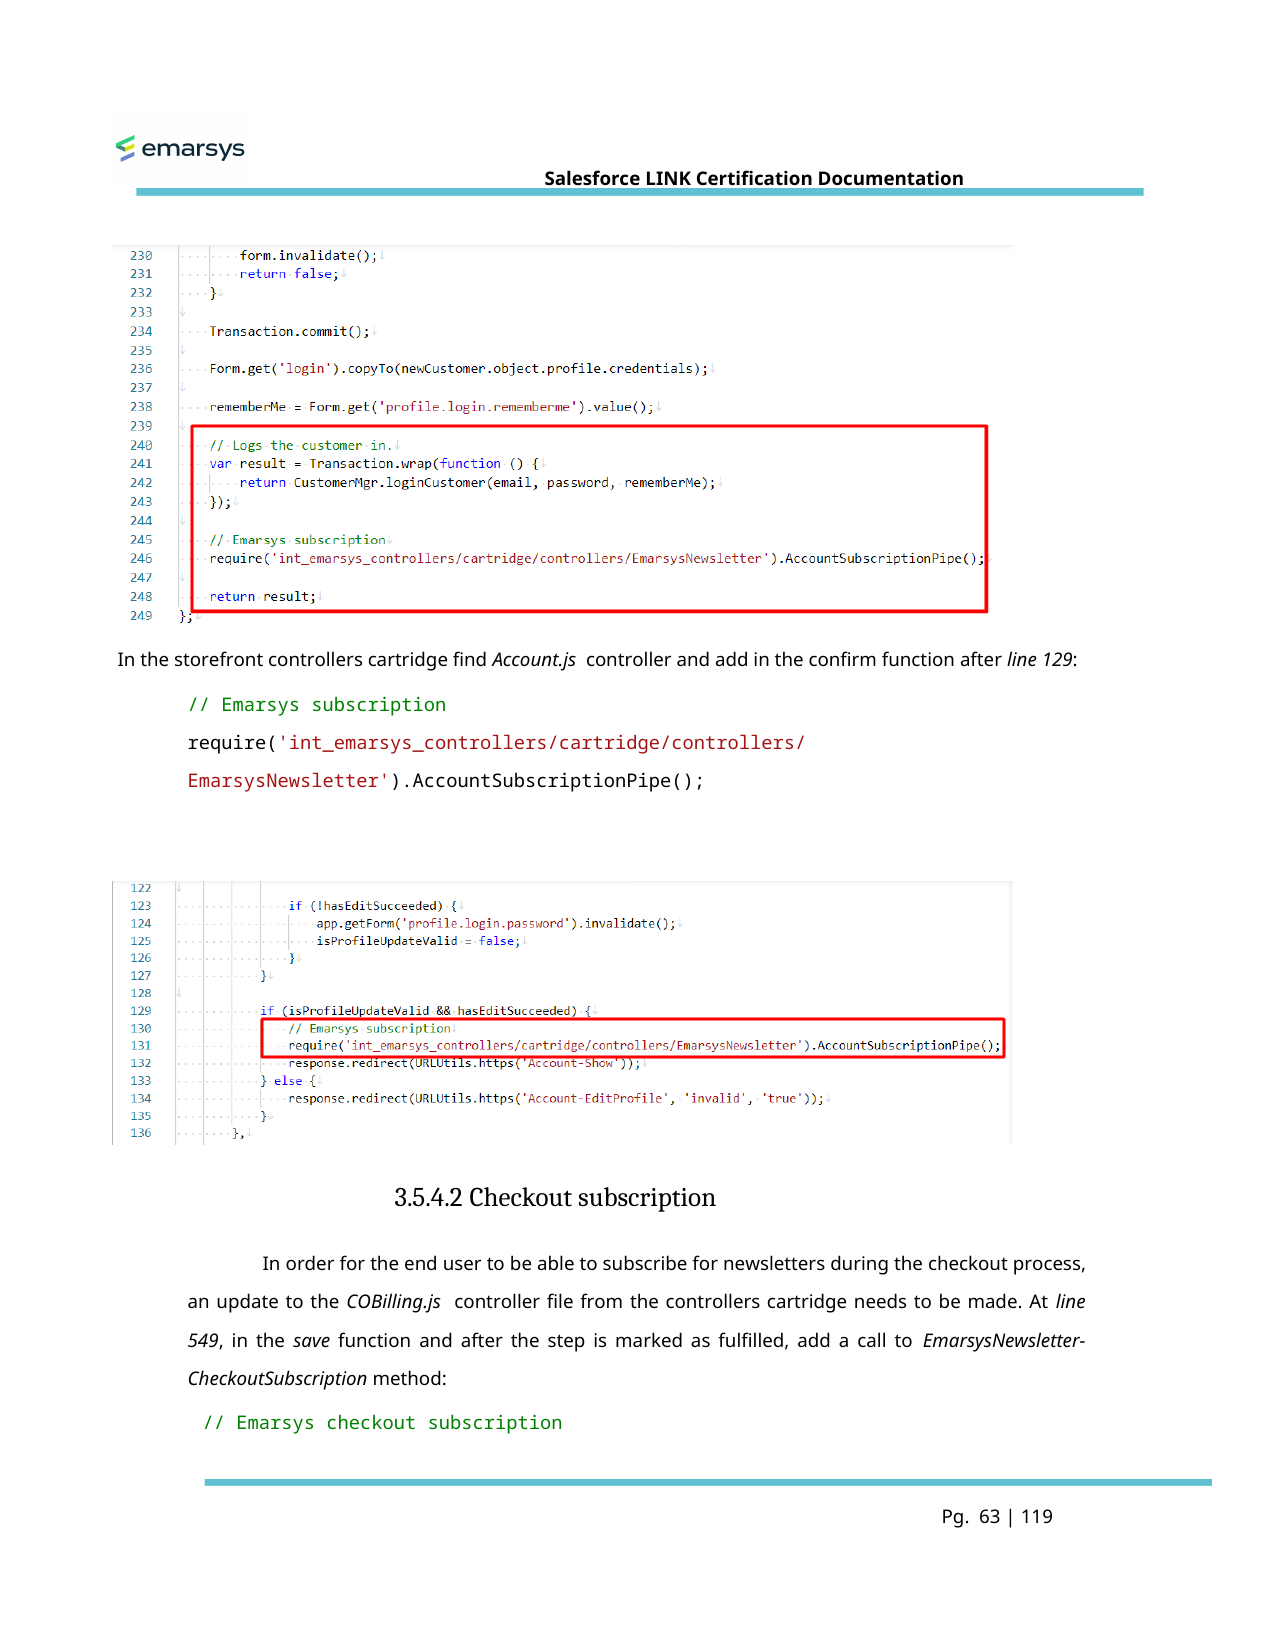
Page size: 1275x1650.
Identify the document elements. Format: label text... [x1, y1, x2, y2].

picture [112, 881, 1013, 1145]
text In the storefront controllers cartridge find Account.js controller and add in the confirm function after line 129: [112, 647, 1087, 672]
text In order for the end user to be able to subscribe for newsletters during the checkout process, an update to the COBilling.js controller file from the controllers cartridge needs to be made. At line 549, in the save function and after the step is marked as fulfilled, add a call to EmarsysNewsletter-CheckoutSubscription method: [187, 1251, 1087, 1391]
picture [112, 243, 1013, 628]
text // Emarsys checkout subscription [202, 1410, 1087, 1435]
text require('int_emarsys_controllers/cartridge/controllers/EmarsysNewsletter').AccountSubscriptionPipe(); [187, 729, 1087, 793]
picture [113, 111, 247, 185]
text // Emarsys subscription [187, 691, 1087, 717]
picture [204, 1479, 1212, 1486]
picture [136, 188, 1144, 196]
subtitle Checkout subscription [394, 1182, 1087, 1213]
